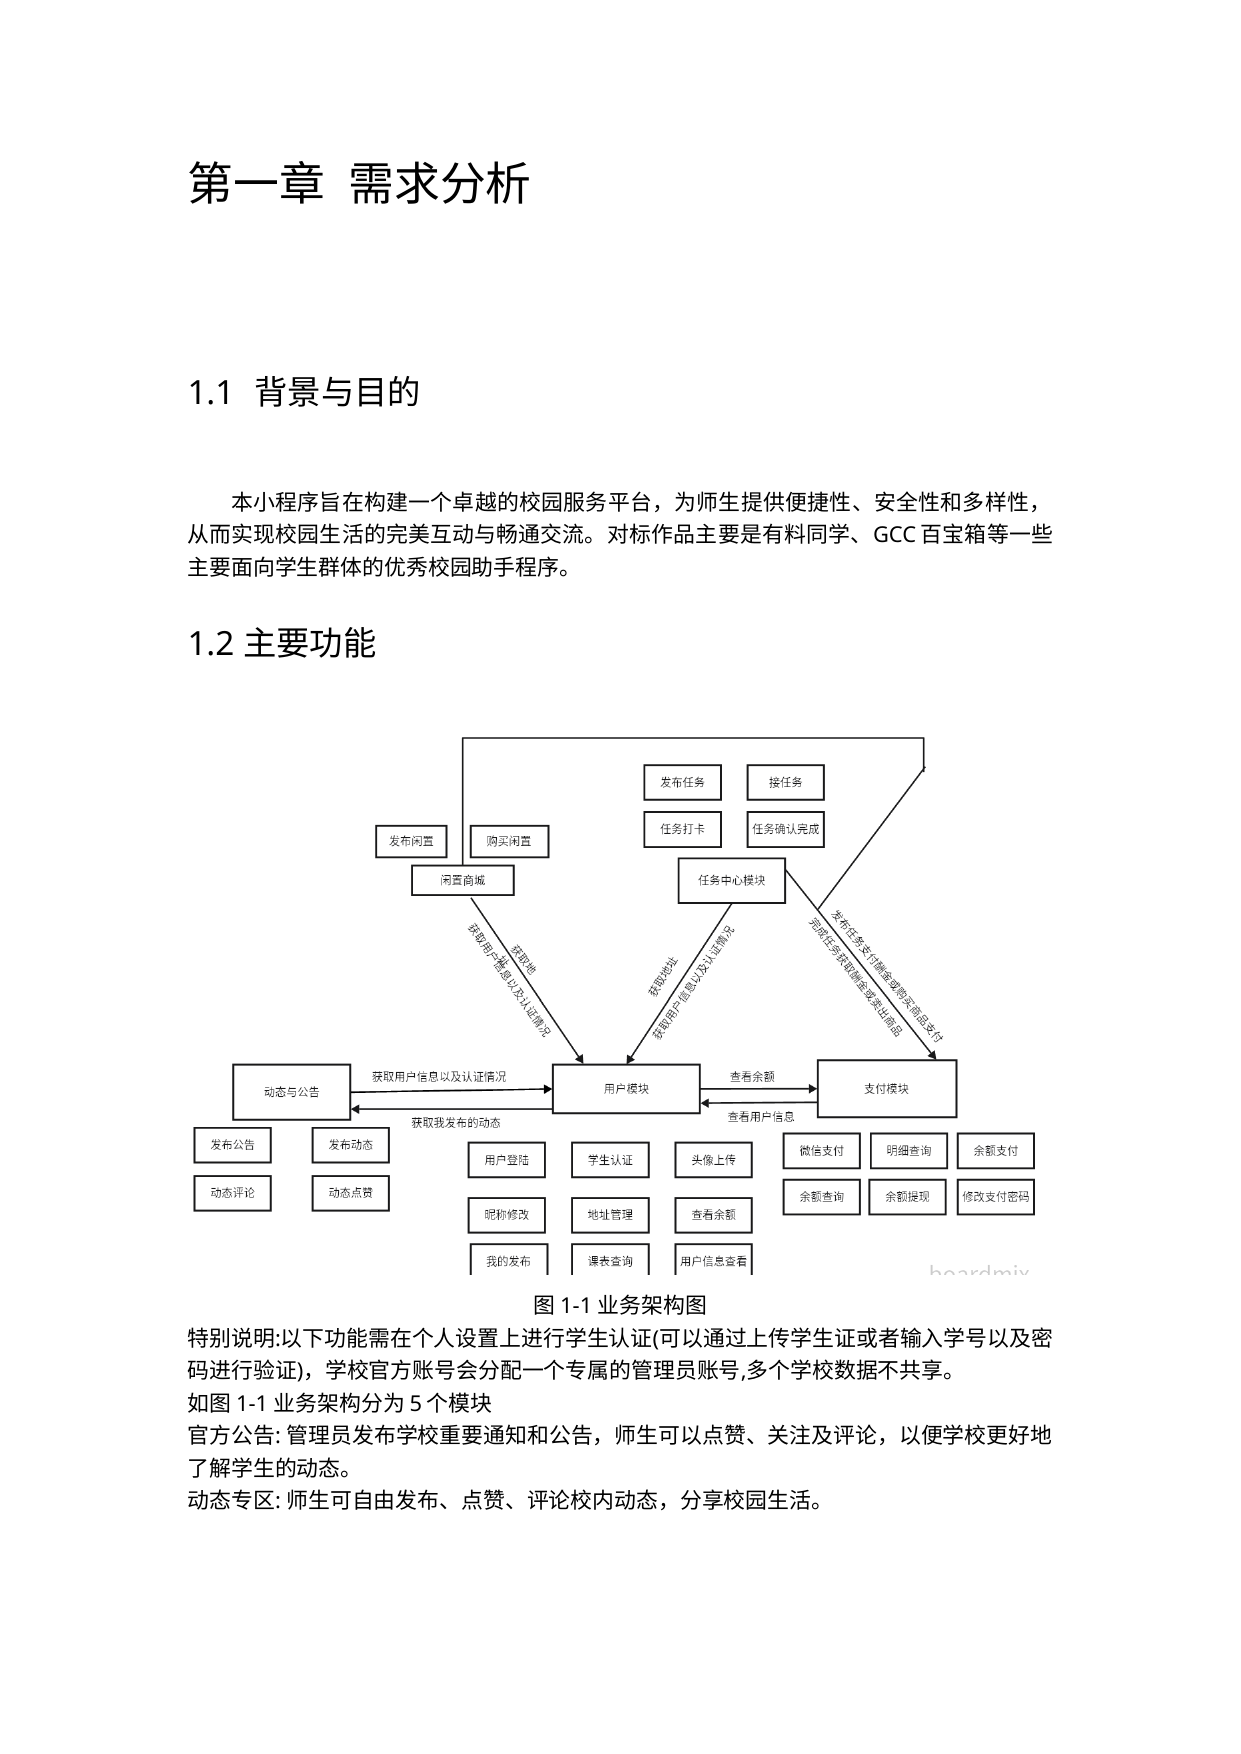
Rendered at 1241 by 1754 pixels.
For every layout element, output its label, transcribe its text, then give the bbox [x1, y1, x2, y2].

text 特别说明:以下功能需在个人设置上进行学生认证(可以通过上传学生证或者输入学号以及密码进行验证)，学校官方账号会分配一个专属的管理员账号,多个学校数据不共享。 [187, 1321, 1053, 1386]
text 动态专区: 师生可自由发布、点赞、评论校内动态，分享校园生活。 [187, 1483, 1053, 1516]
subtitle 背景与目的 [187, 357, 1053, 422]
text 本小程序旨在构建一个卓越的校园服务平台，为师生提供便捷性、安全性和多样性，从而实现校园生活的完美互动与畅通交流。对标作品主要是有料同学、GCC百宝箱等一些主要面向学生群体的优秀校园助手程序。 [187, 484, 1053, 582]
text 官方公告: 管理员发布学校重要通知和公告，师生可以点赞、关注及评论，以便学校更好地了解学生的动态。 [187, 1418, 1053, 1483]
subtitle 需求分析 [187, 132, 1053, 229]
subtitle 1.2 主要功能 [187, 609, 1053, 674]
text 如图 1-1 业务架构分为5个模块 [187, 1386, 1053, 1418]
text 图 1-1 业务架构图 [187, 1288, 1053, 1321]
picture [187, 735, 1037, 1275]
